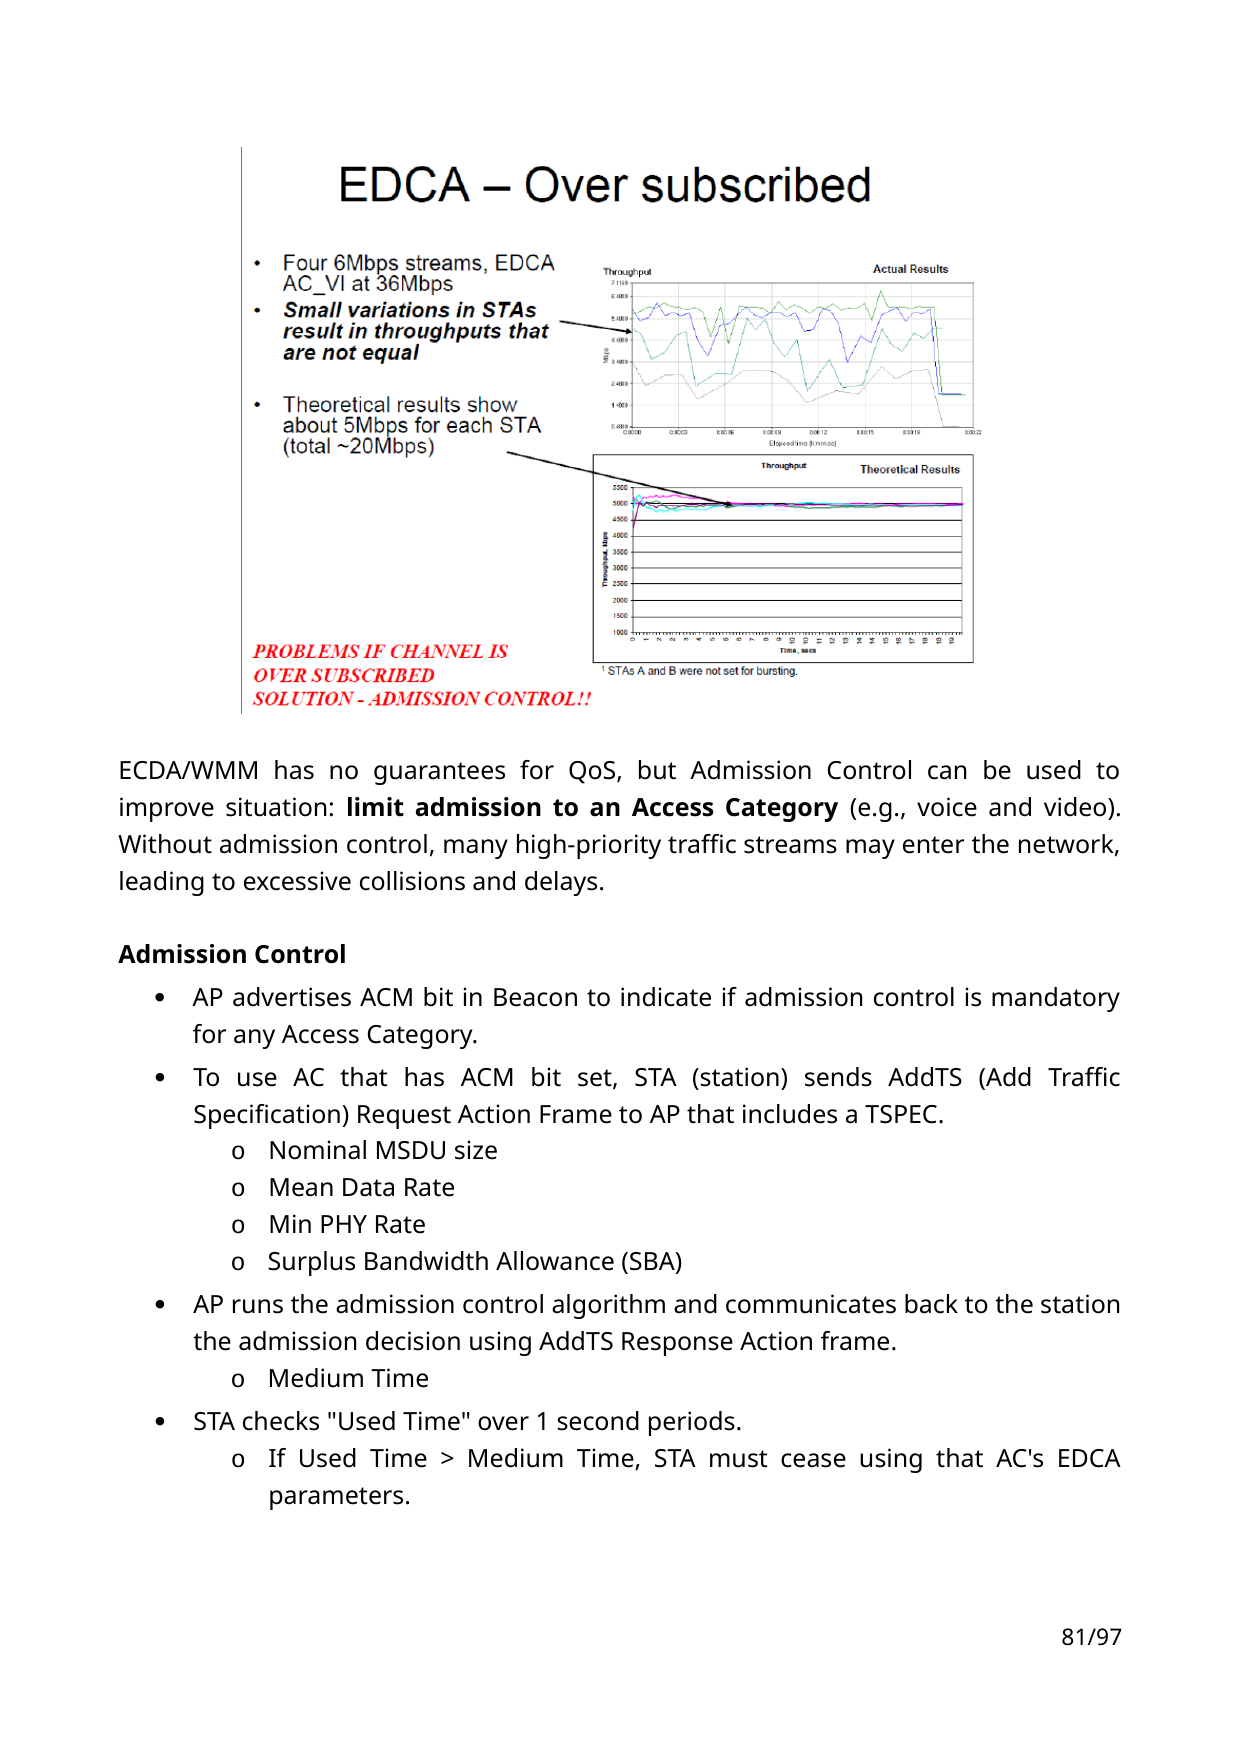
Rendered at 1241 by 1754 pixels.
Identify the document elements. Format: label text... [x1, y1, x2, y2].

list Medium Time [230, 1361, 1122, 1395]
picture [241, 147, 1000, 714]
text ECDA/WMM has no guarantees for QoS, but Admission Control can be used to improve situation: limit admission to an Access Category (e.g., voice and video). Without admission control, many high-priority traffic streams may enter the network, leading to excessive collisions and delays. [118, 753, 1122, 897]
list STA checks "Used Time" over 1 second periods. [156, 1404, 1122, 1438]
list AP advertises ACM bit in Beacon to indicate if admission control is mandatory for any Access Category. [155, 980, 1122, 1051]
list Min PHY Rate [231, 1207, 1122, 1241]
list Surplus Bandwidth Allowance (SBA) [230, 1244, 1122, 1278]
list AP runs the admission control algorithm and communicates back to the station the admission decision using AddTS Response Action frame. [156, 1287, 1122, 1358]
list Mean Data Rate [231, 1170, 1122, 1204]
list Nominal MSDU size [231, 1133, 1122, 1167]
text Admission Control [118, 937, 1122, 971]
list If Used Time > Medium Time, STA must cease using that AC's EDCA parameters. [231, 1441, 1122, 1512]
list To use AC that has ACM bit set, STA (station) sends AddTS (Add Traffic Specification) Request Action Frame to AP that includes a TSPEC. [156, 1059, 1122, 1130]
